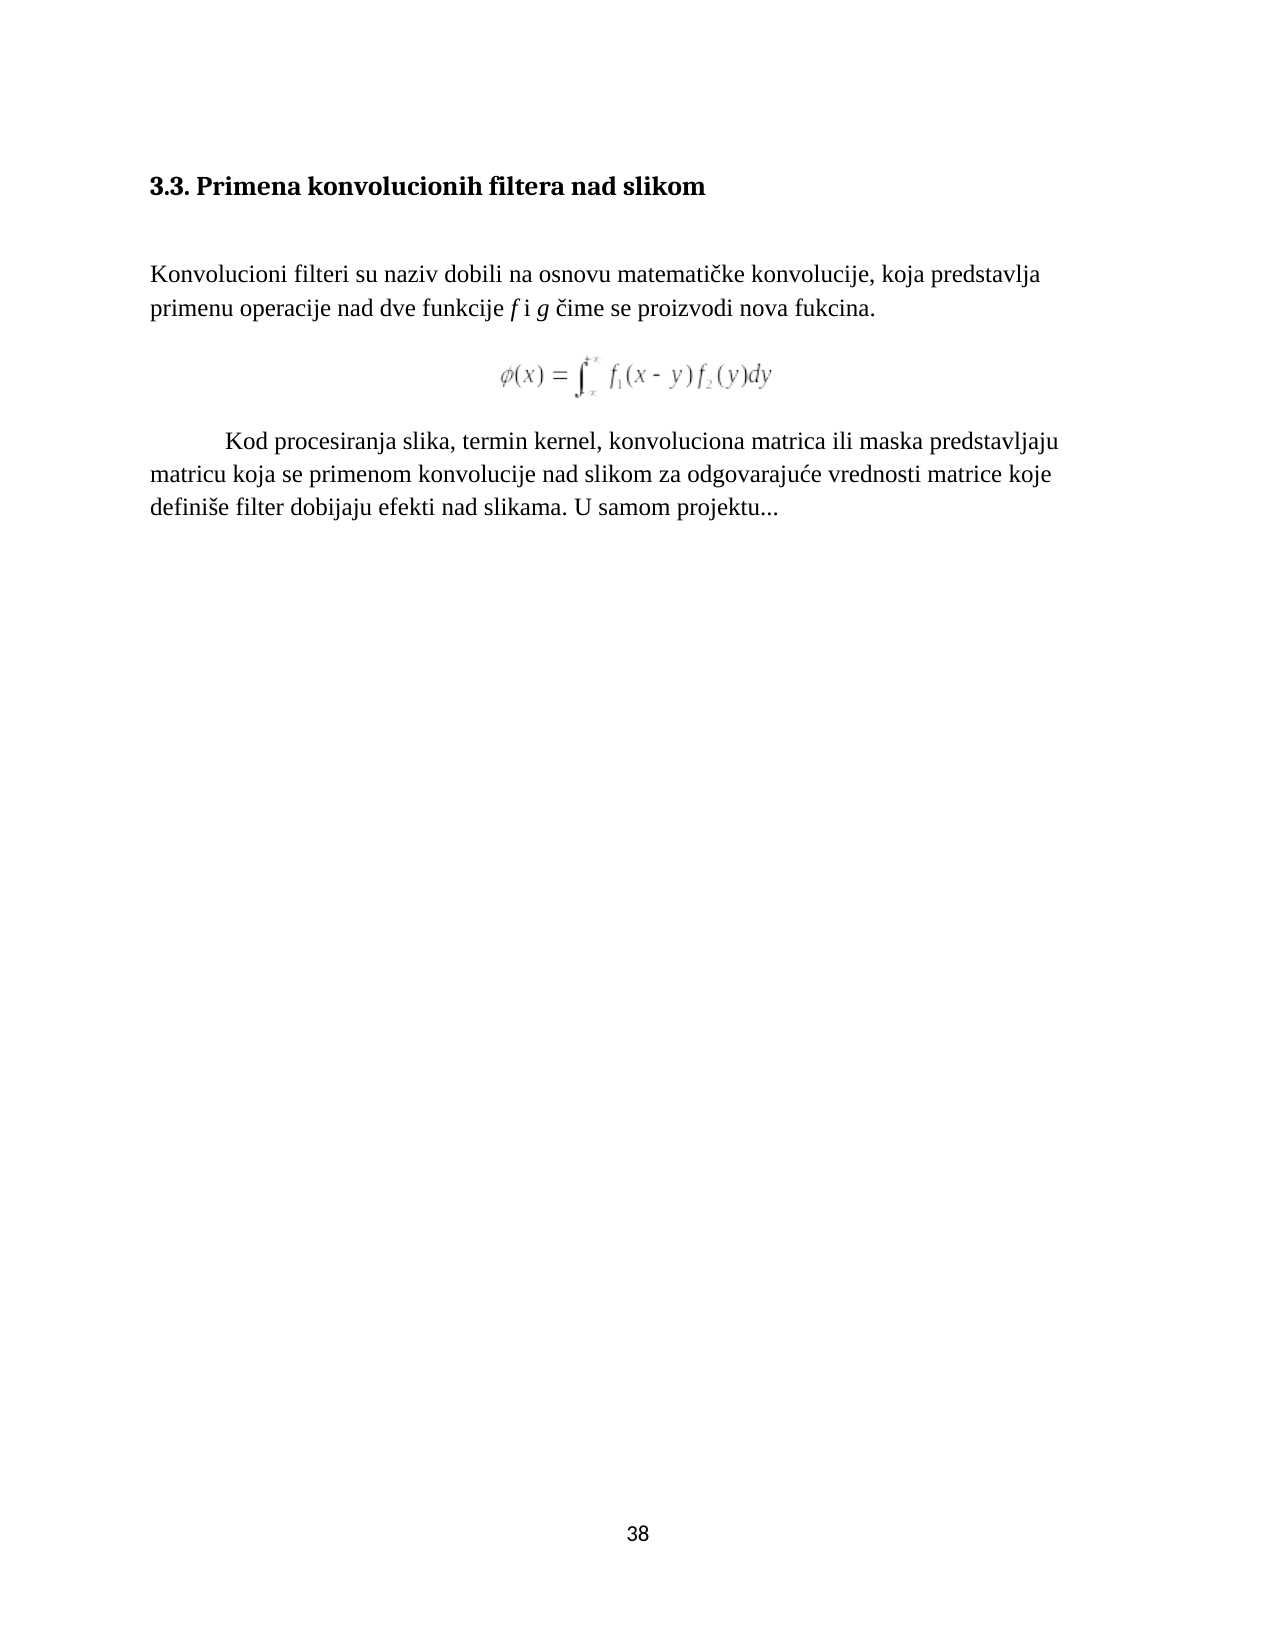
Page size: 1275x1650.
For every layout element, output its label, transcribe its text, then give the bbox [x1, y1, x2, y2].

text Kod procesiranja slika, termin kernel, konvoluciona matrica ili maska predstavljaju matricu koja se primenom konvolucije nad slikom za odgovarajuće vrednosti matrice koje definiše filter dobijaju efekti nad slikama. U samom projektu... [150, 426, 1125, 521]
text Konvolucioni filteri su naziv dobili na osnovu matematičke konvolucije, koja predstavlja primenu operacije nad dve funkcije f i g čime se proizvodi nova fukcina. [150, 259, 1125, 321]
subtitle Primena konvolucionih filtera nad slikom [150, 171, 1125, 202]
